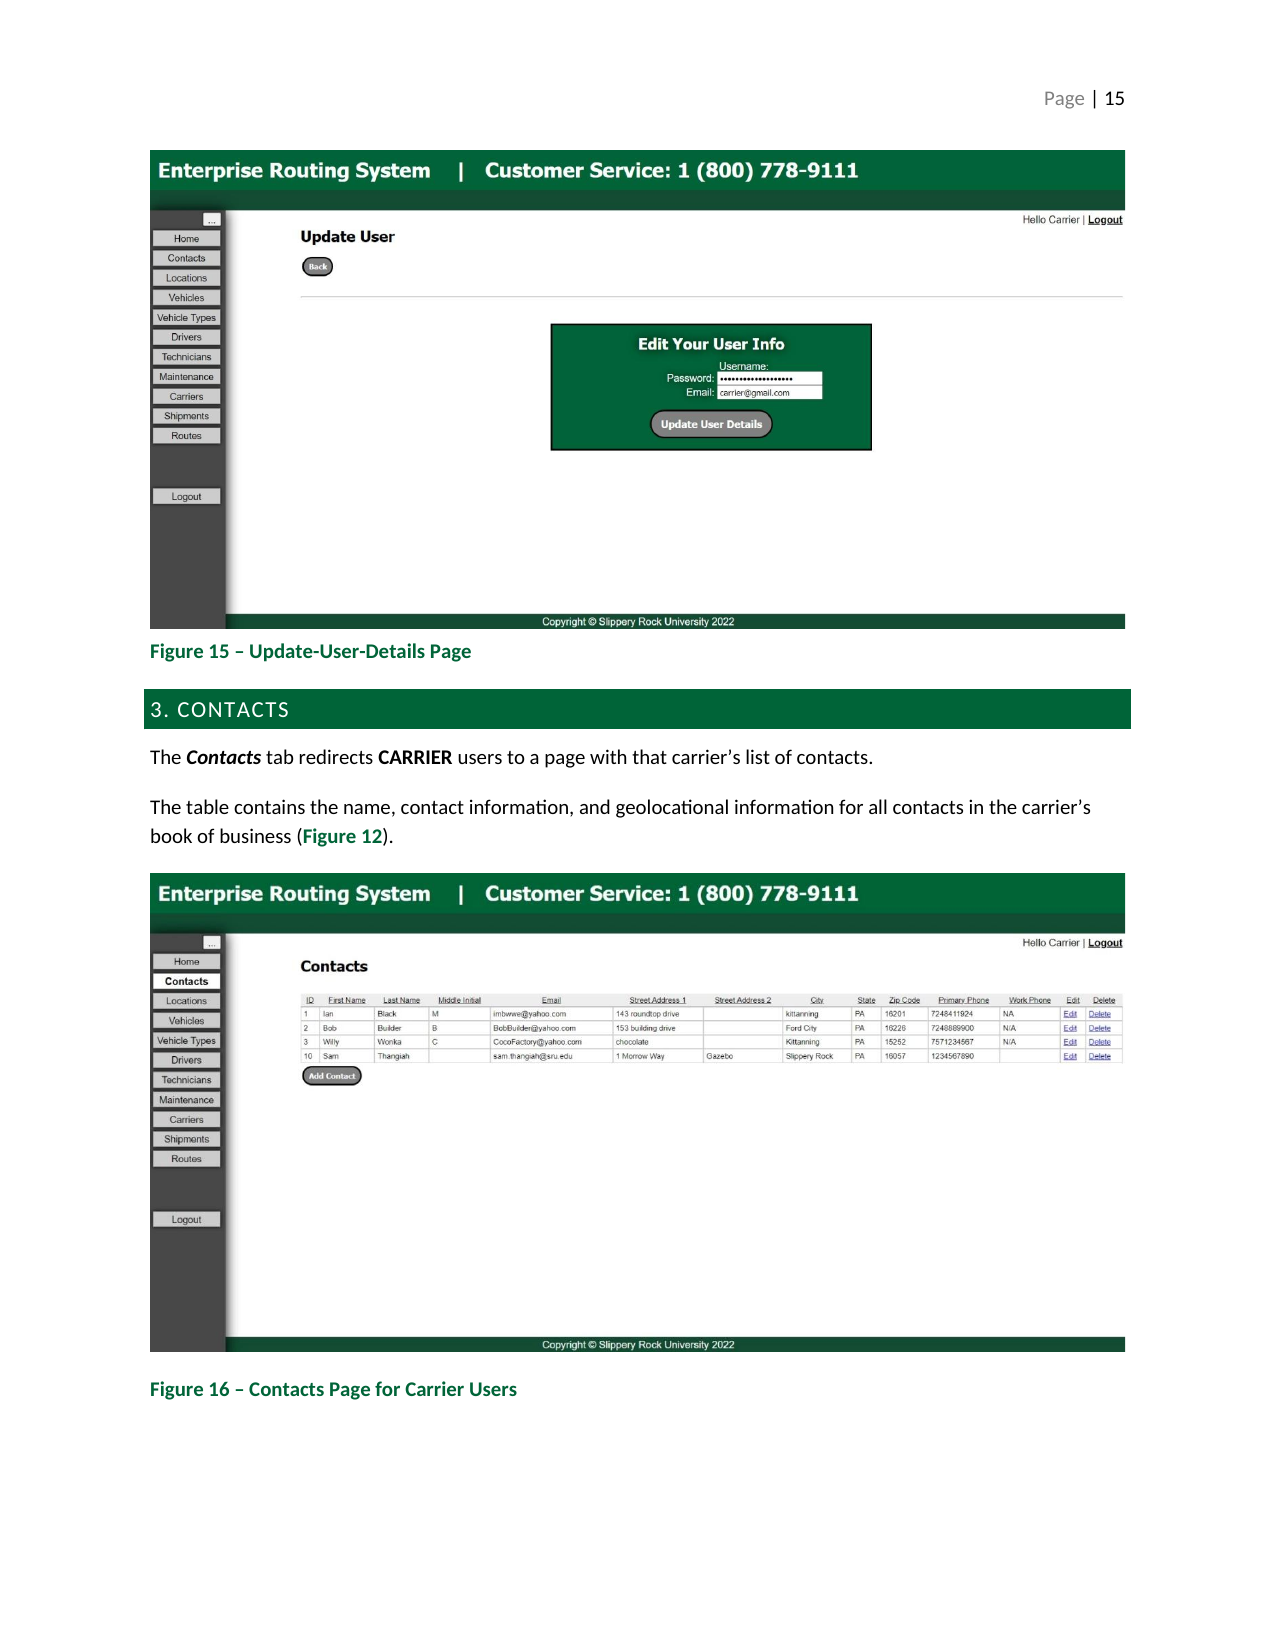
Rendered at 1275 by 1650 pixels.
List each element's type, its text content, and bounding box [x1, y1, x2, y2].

text Figure 15 – Update-User-Details Page [150, 639, 1125, 664]
subtitle 3. contacts [150, 695, 1125, 723]
picture [150, 150, 1125, 629]
text The table contains the name, contact information, and geolocational information for all contacts in the carrier’s book of business (Figure 12). [150, 794, 1125, 848]
picture [150, 873, 1125, 1352]
text The Contacts tab redirects CARRIER users to a page with that carrier’s list of contacts. [150, 744, 1125, 769]
text Figure 16 – Contacts Page for Carrier Users [150, 1376, 1125, 1401]
